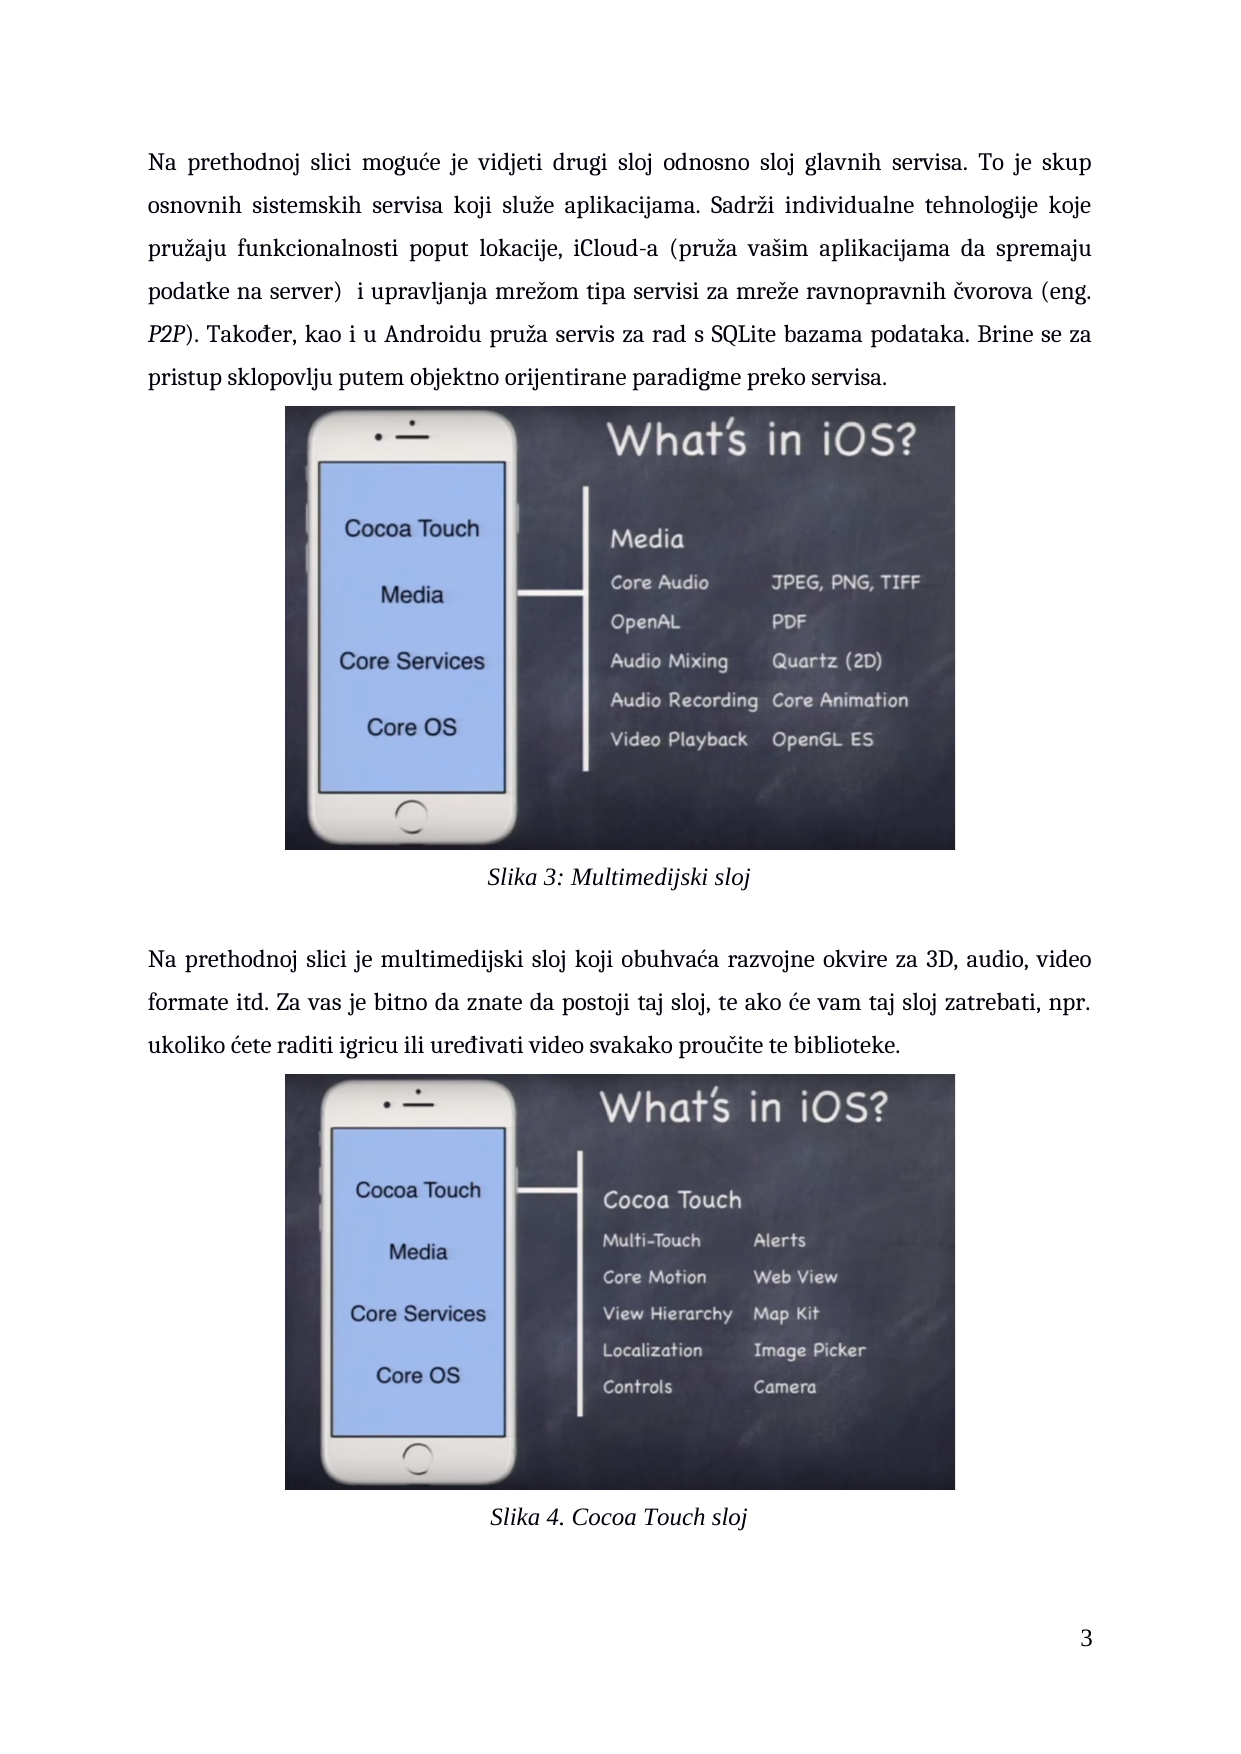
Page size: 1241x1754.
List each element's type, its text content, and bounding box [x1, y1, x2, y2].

picture [285, 1074, 956, 1490]
picture [285, 406, 956, 850]
text Na prethodnoj slici je multimedijski sloj koji obuhvaća razvojne okvire za 3D, audio, video formate itd. Za vas je bitno da znate da postoji taj sloj, te ako će vam taj sloj zatrebati, npr. ukoliko ćete raditi igricu ili uređivati video svakako proučite te biblioteke. [148, 945, 1093, 1060]
text Slika 3: Multimedijski sloj [148, 862, 1093, 891]
text Na prethodnoj slici moguće je vidjeti drugi sloj odnosno sloj glavnih servisa. To je skup osnovnih sistemskih servisa koji služe aplikacijama. Sadrži individualne tehnologije koje pružaju funkcionalnosti poput lokacije, iCloud-a (pruža vašim aplikacijama da spremaju podatke na server) i upravljanja mrežom tipa servisi za mreže ravnopravnih čvorova (eng. P2P). Također, kao i u Androidu pruža servis za rad s SQLite bazama podataka. Brine se za pristup sklopovlju putem objektno orijentirane paradigme preko servisa. [148, 148, 1093, 392]
text Slika 4. Cocoa Touch sloj [148, 1502, 1093, 1530]
